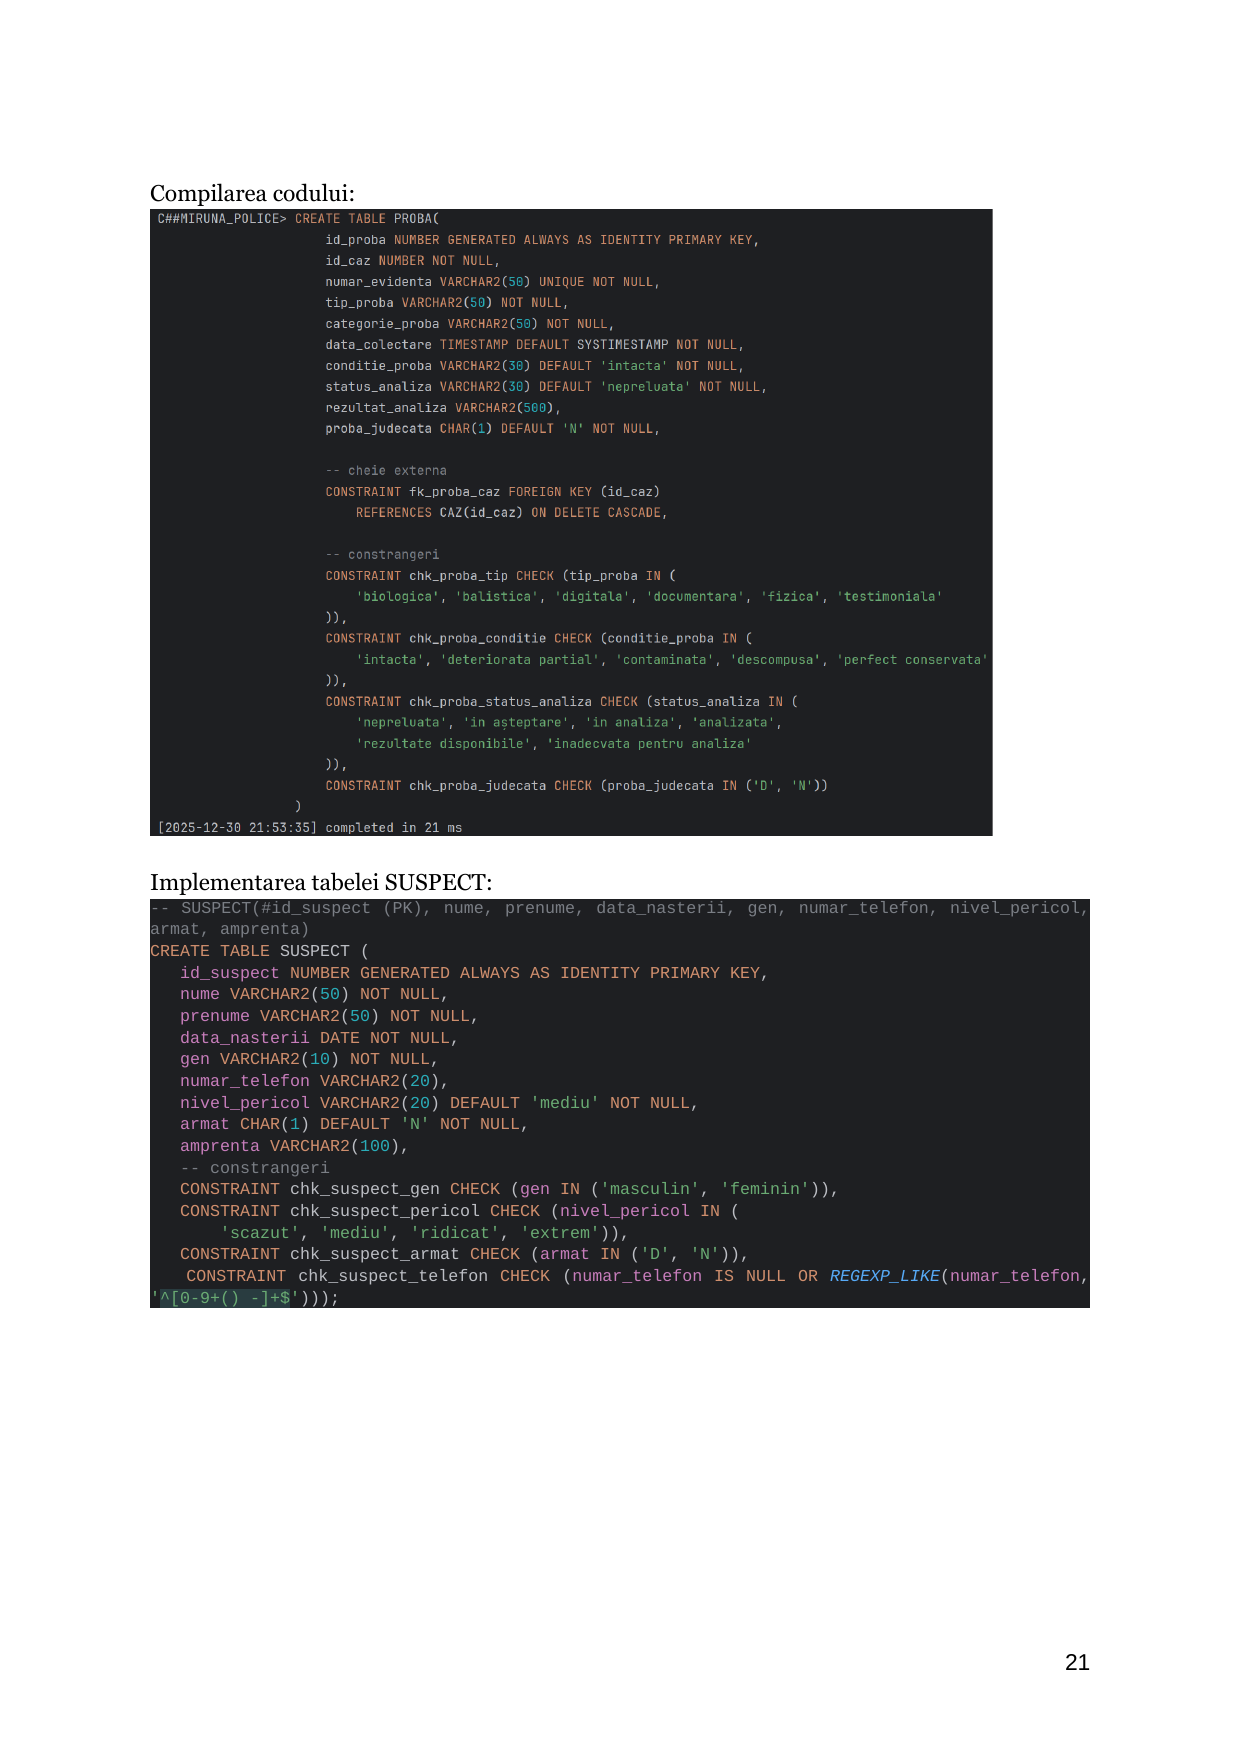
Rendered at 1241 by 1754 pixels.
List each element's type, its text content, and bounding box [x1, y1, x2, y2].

text armat CHAR(1) DEFAULT 'N' NOT NULL, [150, 1116, 1090, 1135]
text CREATE TABLE SUSPECT ( [150, 943, 1090, 961]
text gen VARCHAR2(10) NOT NULL, [150, 1051, 1090, 1070]
text CONSTRAINT chk_suspect_armat CHECK (armat IN ('D', 'N')), [150, 1246, 1090, 1265]
text -- SUSPECT(#id_suspect (PK), nume, prenume, data_nasterii, gen, numar_telefon, nivel_pericol, armat, amprenta) [150, 899, 1090, 940]
text Implementarea tabelei SUSPECT: [150, 869, 1090, 895]
text numar_telefon VARCHAR2(20), [150, 1073, 1090, 1091]
text data_nasterii DATE NOT NULL, [150, 1029, 1090, 1048]
text 'scazut', 'mediu', 'ridicat', 'extrem')), [150, 1224, 1090, 1243]
text CONSTRAINT chk_suspect_gen CHECK (gen IN ('masculin', 'feminin')), [150, 1181, 1090, 1200]
text id_suspect NUMBER GENERATED ALWAYS AS IDENTITY PRIMARY KEY, [150, 964, 1090, 983]
text -- constrangeri [150, 1159, 1090, 1178]
text nivel_pericol VARCHAR2(20) DEFAULT 'mediu' NOT NULL, [150, 1094, 1090, 1113]
text CONSTRAINT chk_suspect_pericol CHECK (nivel_pericol IN ( [150, 1203, 1090, 1221]
text amprenta VARCHAR2(100), [150, 1138, 1090, 1156]
text Compilarea codului: [150, 180, 1090, 206]
text nume VARCHAR2(50) NOT NULL, [150, 986, 1090, 1005]
picture [150, 209, 993, 836]
text prenume VARCHAR2(50) NOT NULL, [150, 1008, 1090, 1026]
text CONSTRAINT chk_suspect_telefon CHECK (numar_telefon IS NULL OR REGEXP_LIKE(numar_telefon, '^[0-9+() -]+$'))); [150, 1268, 1090, 1308]
